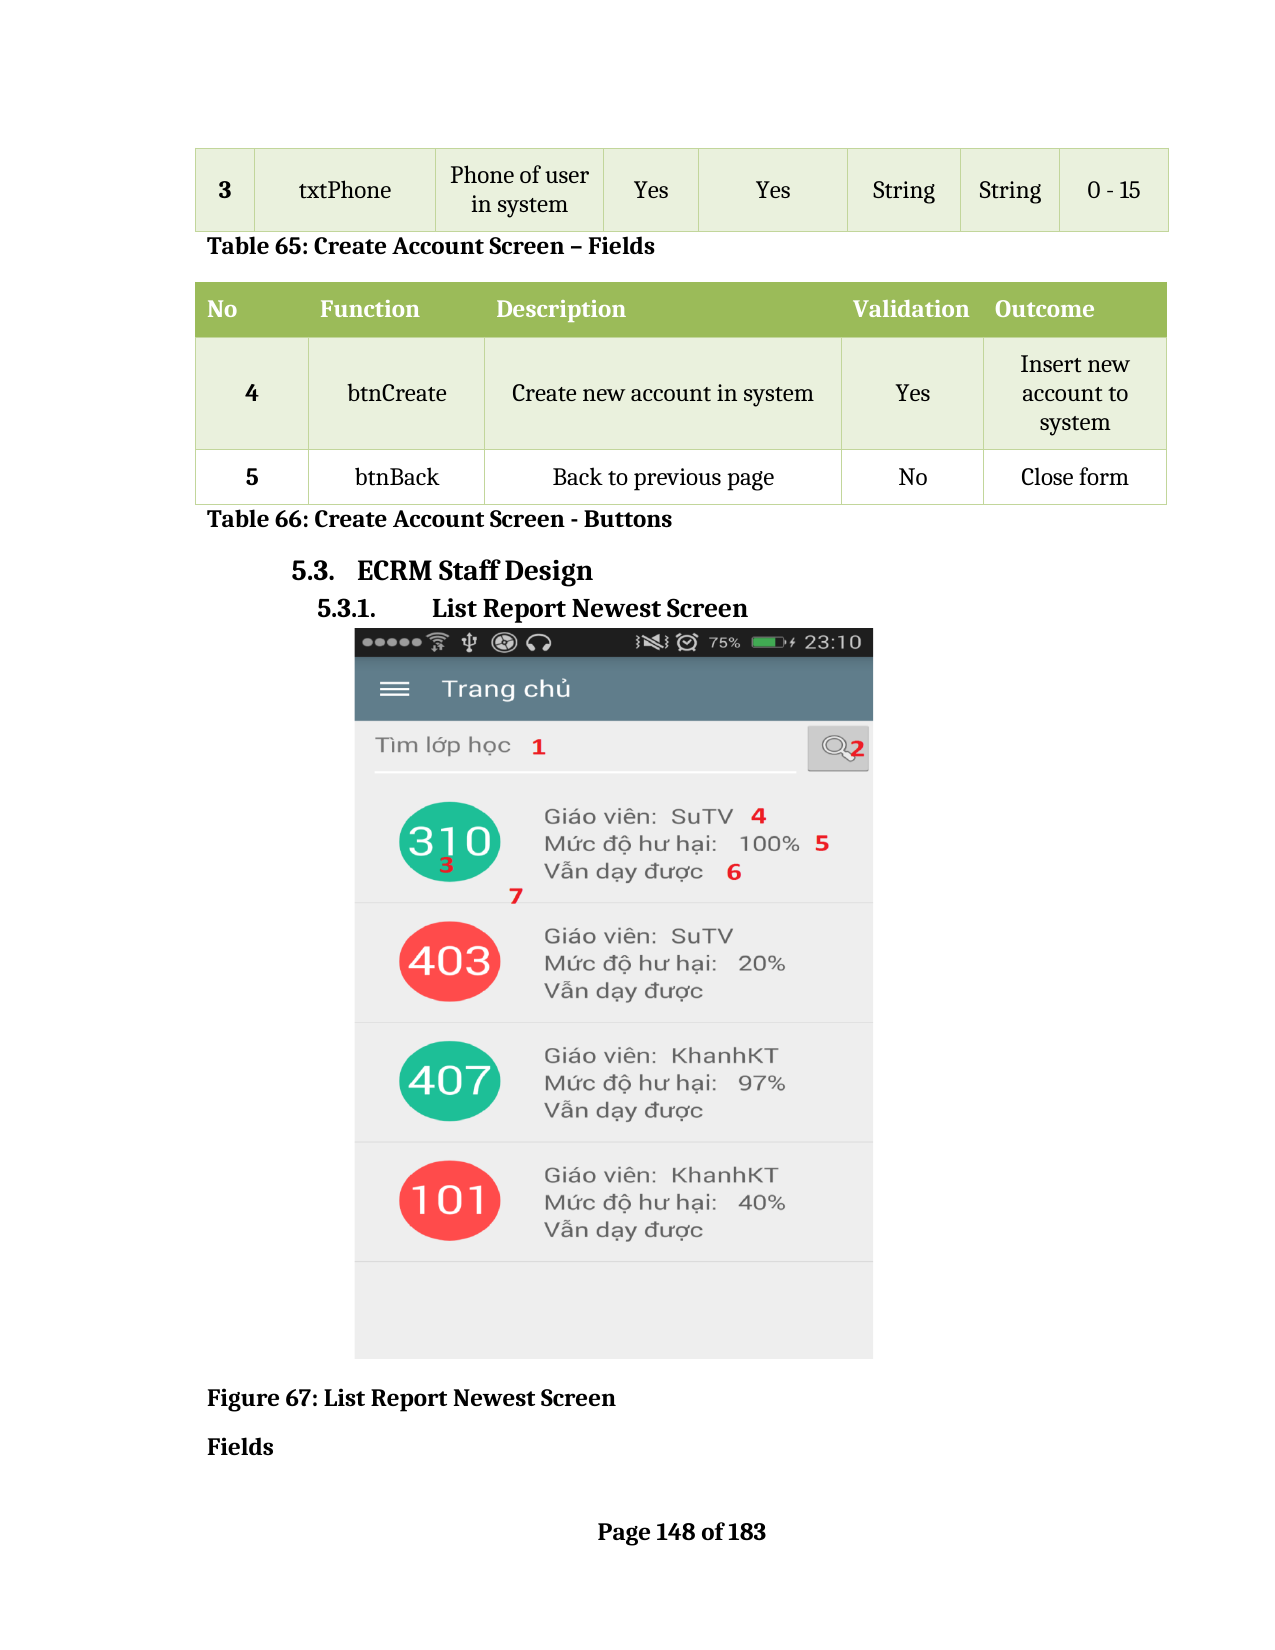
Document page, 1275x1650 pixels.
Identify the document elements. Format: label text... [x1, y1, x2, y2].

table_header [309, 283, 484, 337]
picture [354, 628, 874, 1359]
list ECRM Staff Design [291, 554, 1157, 588]
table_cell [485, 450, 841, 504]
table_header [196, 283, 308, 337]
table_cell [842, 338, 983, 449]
list List Report Newest Screen [317, 593, 1157, 624]
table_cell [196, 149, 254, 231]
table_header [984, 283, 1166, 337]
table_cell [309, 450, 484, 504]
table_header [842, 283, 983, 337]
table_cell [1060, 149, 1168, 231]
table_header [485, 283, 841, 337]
text Fields [207, 1433, 1157, 1462]
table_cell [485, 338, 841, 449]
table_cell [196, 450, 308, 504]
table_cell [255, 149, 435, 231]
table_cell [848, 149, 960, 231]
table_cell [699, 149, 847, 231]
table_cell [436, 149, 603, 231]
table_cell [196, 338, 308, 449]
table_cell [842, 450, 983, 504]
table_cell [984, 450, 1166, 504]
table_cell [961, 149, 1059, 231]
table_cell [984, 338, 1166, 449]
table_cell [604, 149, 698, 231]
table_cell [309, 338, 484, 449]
